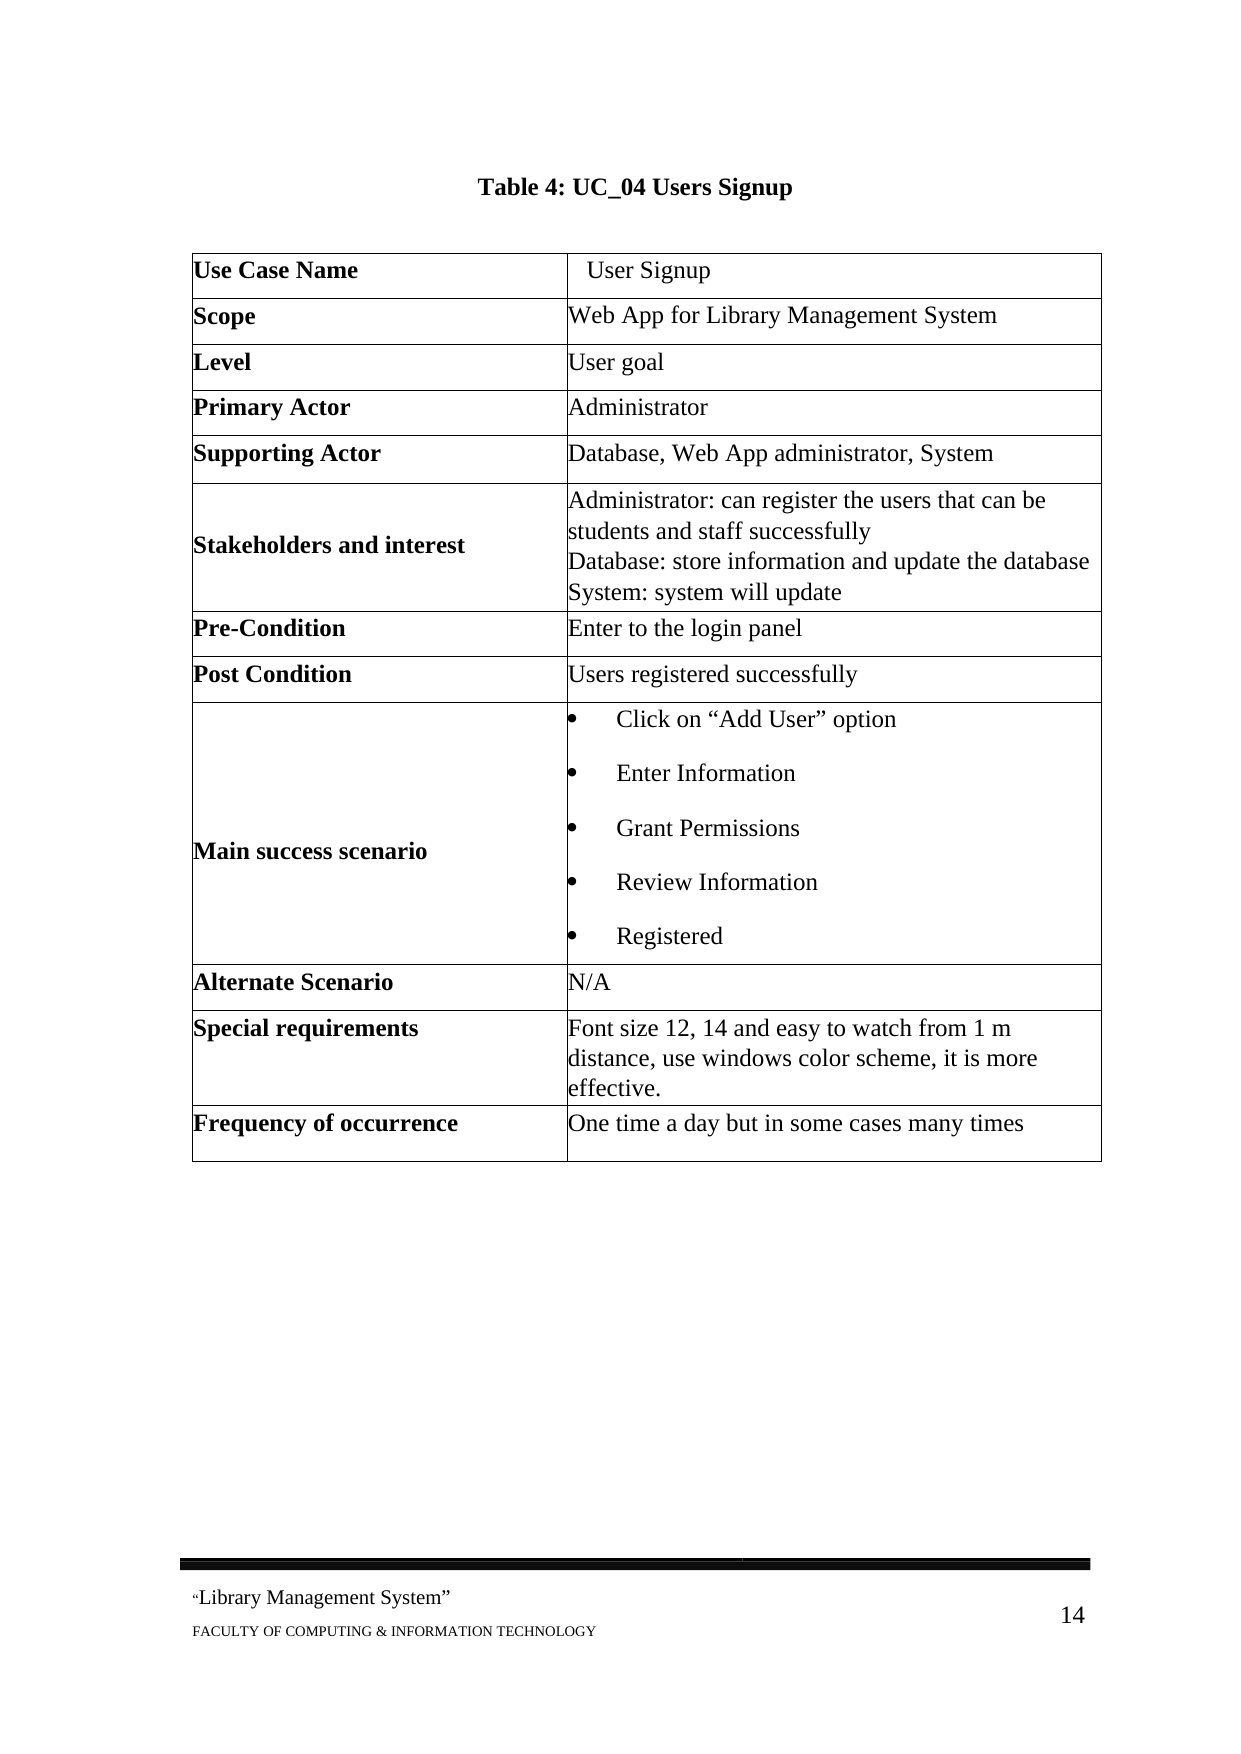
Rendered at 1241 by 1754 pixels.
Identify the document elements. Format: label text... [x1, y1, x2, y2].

table_cell Users registered successfully [568, 657, 1101, 702]
table_cell Frequency of occurrence [193, 1106, 567, 1161]
table_cell User goal [568, 345, 1101, 390]
table_cell Administrator: can register the users that can be students and staff successfully Database: store information and update the database System: system will update [568, 484, 1101, 611]
table_cell Post Condition [193, 657, 567, 702]
table_cell Special requirements [193, 1011, 567, 1105]
table_cell Web App for Library Management System [568, 299, 1101, 344]
table_cell Alternate Scenario [193, 965, 567, 1010]
table_cell Database, Web App administrator, System [568, 436, 1101, 483]
table_cell Administrator [568, 391, 1101, 435]
table_cell Primary Actor [193, 391, 567, 435]
table_cell Level [193, 345, 567, 390]
table_cell Stakeholders and interest [193, 484, 567, 611]
table_cell N/A [568, 965, 1101, 1010]
table_cell Enter to the login panel [568, 612, 1101, 656]
table_cell Main success scenario [193, 703, 567, 964]
table_cell Font size 12, 14 and easy to watch from 1 m distance, use windows color scheme, it is more effective. [568, 1011, 1101, 1105]
table_header User Signup [568, 254, 1101, 298]
table_cell Click on “Add User” option Enter Information Grant Permissions Review Information Registered [568, 703, 1101, 964]
table_cell Pre-Condition [193, 612, 567, 656]
table_cell One time a day but in some cases many times [568, 1106, 1101, 1161]
table_header Use Case Name [193, 254, 567, 298]
table_cell Supporting Actor [193, 436, 567, 483]
table_cell Scope [193, 299, 567, 344]
